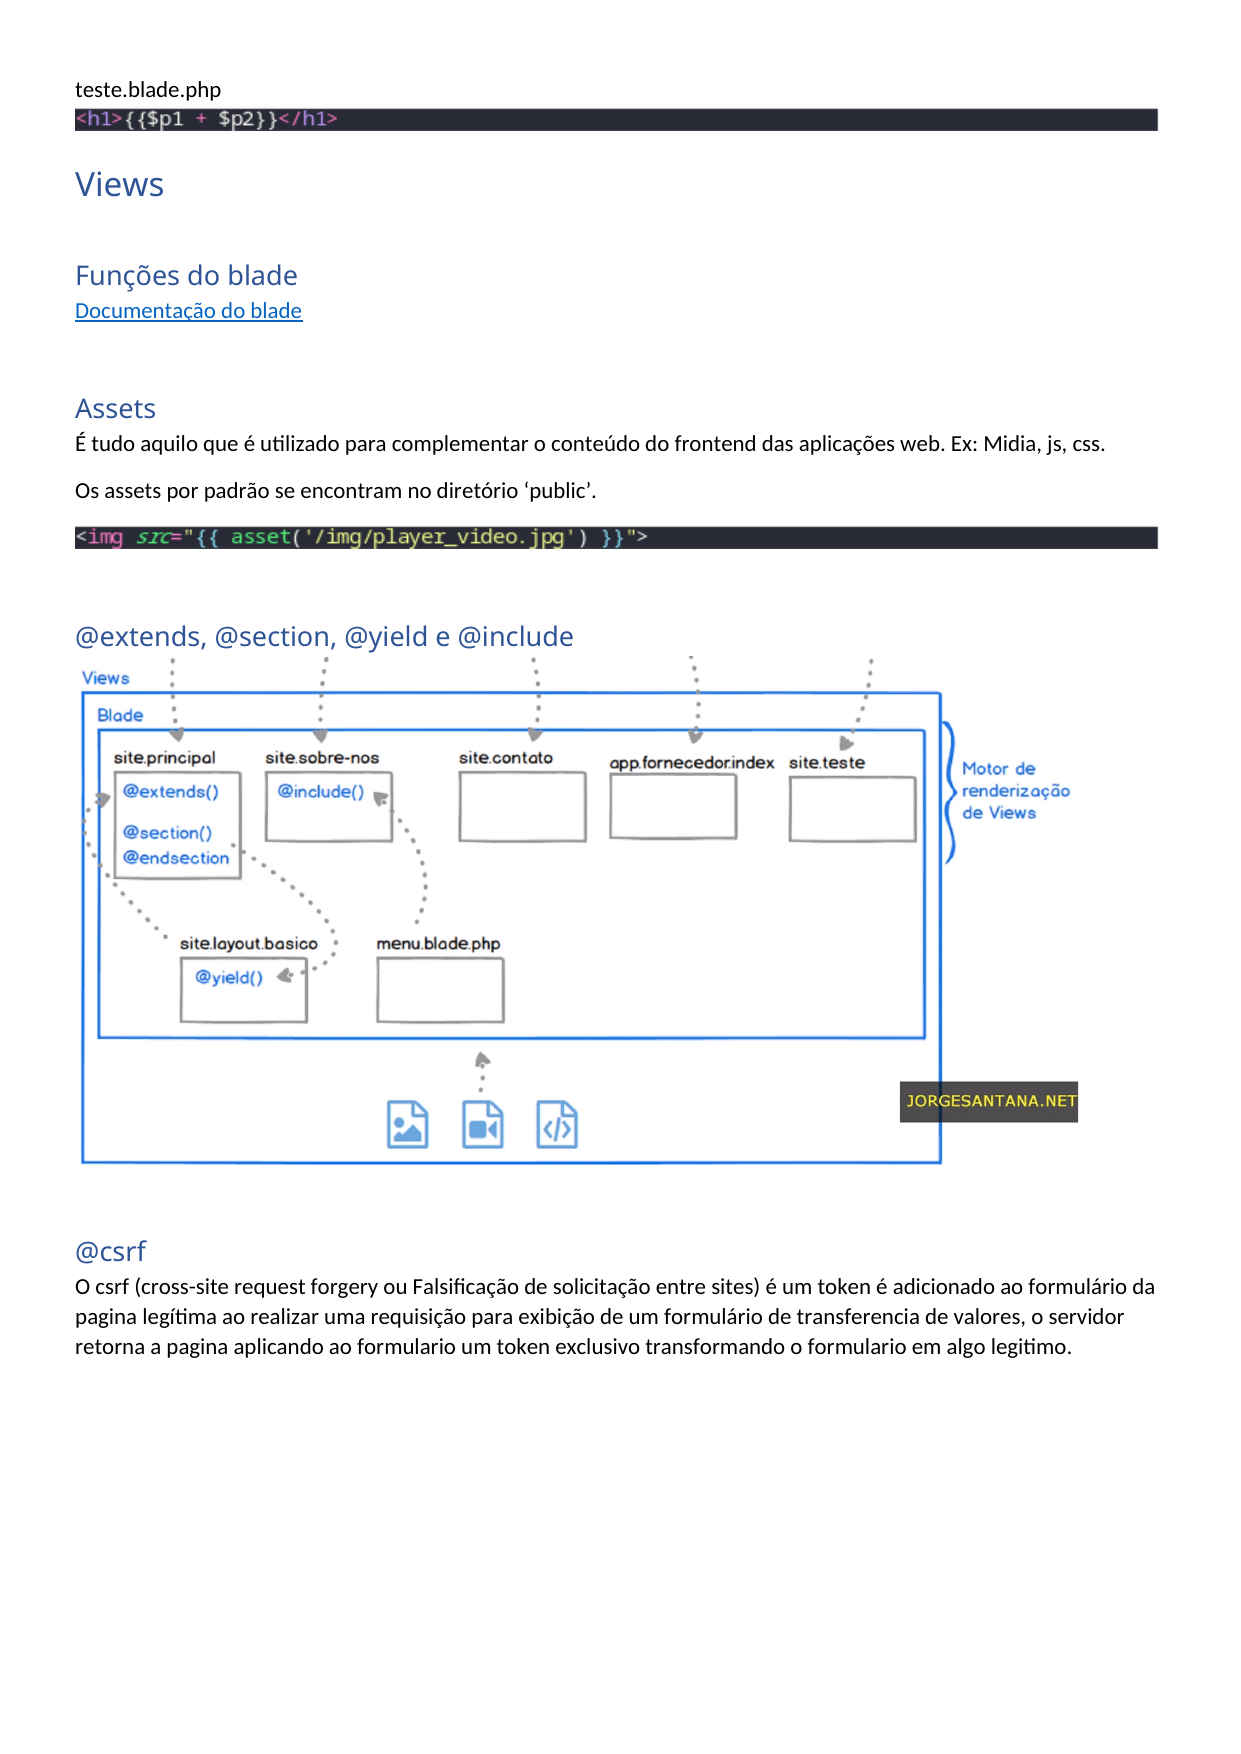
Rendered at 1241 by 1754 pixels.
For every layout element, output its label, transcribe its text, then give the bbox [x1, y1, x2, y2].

picture [75, 656, 1079, 1167]
subtitle @extends, @section, @yield e @include [75, 617, 1165, 654]
text Os assets por padrão se encontram no diretório ‘public’. [75, 476, 1165, 504]
subtitle Assets [75, 390, 1165, 427]
text É tudo aquilo que é utilizado para complementar o conteúdo do frontend das aplicações web. Ex: Midia, js, css. [75, 429, 1165, 458]
subtitle Funções do blade [75, 256, 1165, 293]
subtitle @csrf [75, 1232, 1165, 1269]
text teste.blade.php [75, 75, 1165, 133]
text Documentação do blade [75, 296, 1165, 324]
text O csrf (cross-site request forgery ou Falsificação de solicitação entre sites) é um token é adicionado ao formulário da pagina legítima ao realizar uma requisição para exibição de um formulário de transferencia de valores, o servidor retorna a pagina aplicando ao formulario um token exclusivo transformando o formulario em algo legitimo. [75, 1272, 1165, 1360]
subtitle Views [75, 160, 1165, 206]
